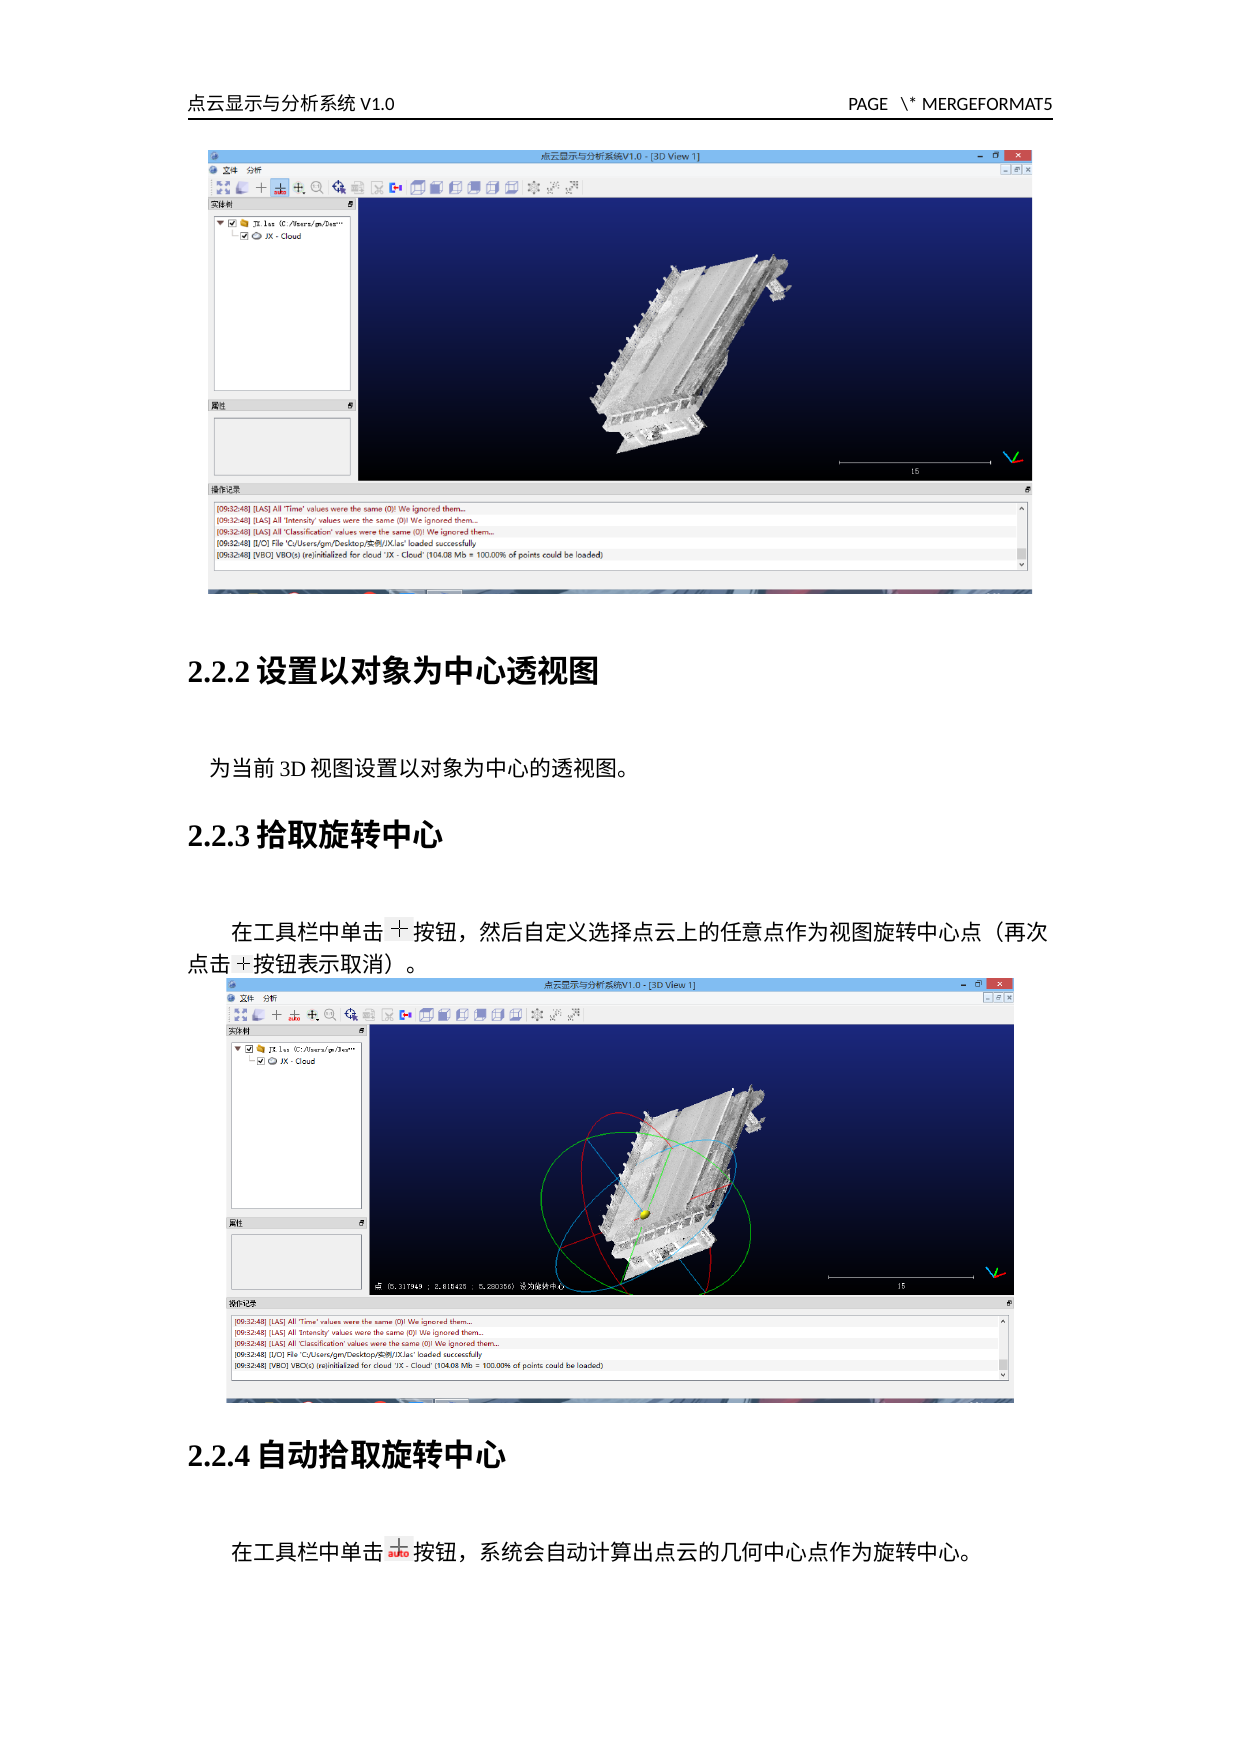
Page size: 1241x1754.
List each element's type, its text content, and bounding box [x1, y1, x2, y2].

subtitle 2.2.2设置以对象为中心透视图 [187, 646, 1053, 691]
text 在工具栏中单击按钮，然后自定义选择点云上的任意点作为视图旋转中心点（再次点击按钮表示取消）。 [187, 915, 1053, 979]
picture [208, 150, 1033, 594]
picture [384, 1536, 414, 1561]
picture [384, 917, 414, 941]
picture [231, 955, 254, 973]
subtitle 2.2.3拾取旋转中心 [187, 810, 1053, 855]
text 为当前3D视图设置以对象为中心的透视图。 [187, 751, 1053, 783]
text 在工具栏中单击按钮，系统会自动计算出点云的几何中心点作为旋转中心。 [187, 1535, 1053, 1567]
subtitle 2.2.4自动拾取旋转中心 [187, 1430, 1053, 1475]
picture [226, 978, 1014, 1403]
